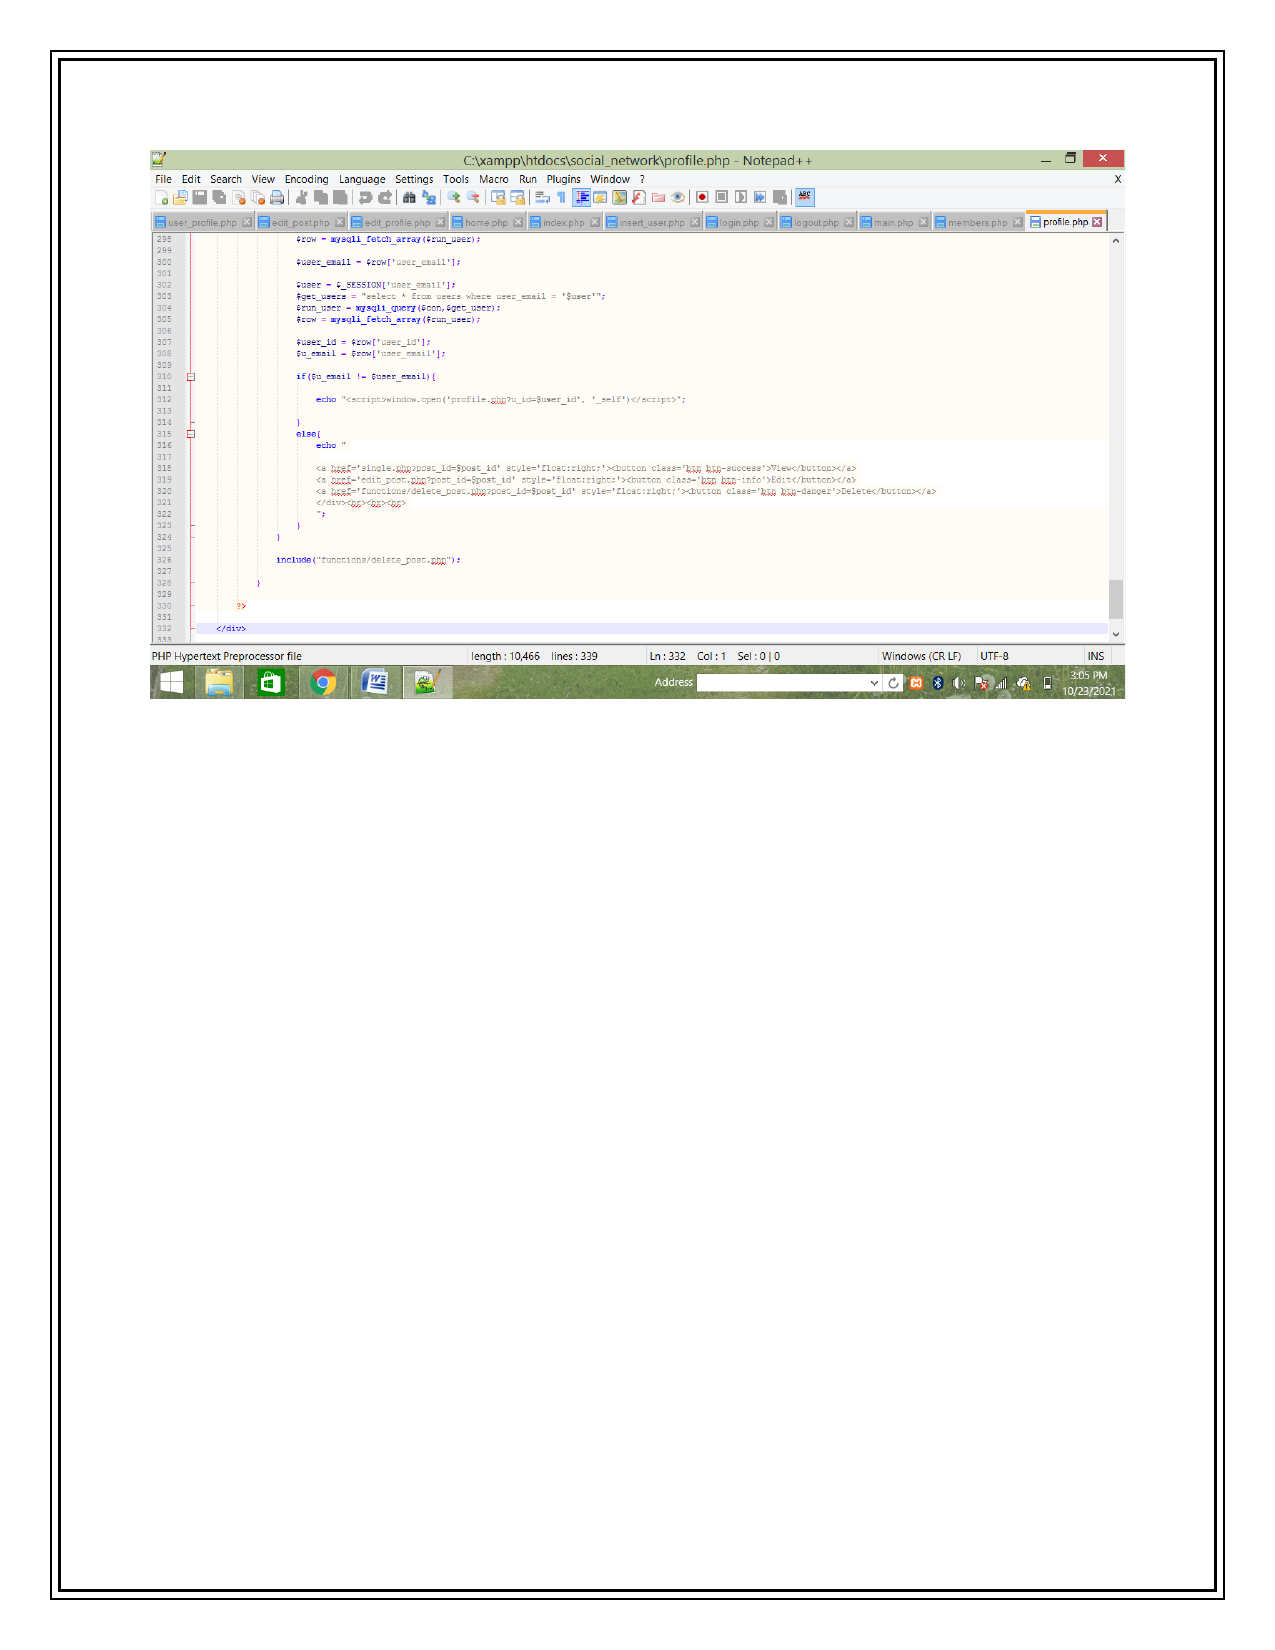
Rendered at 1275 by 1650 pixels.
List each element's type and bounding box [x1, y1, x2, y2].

picture [150, 150, 1125, 699]
